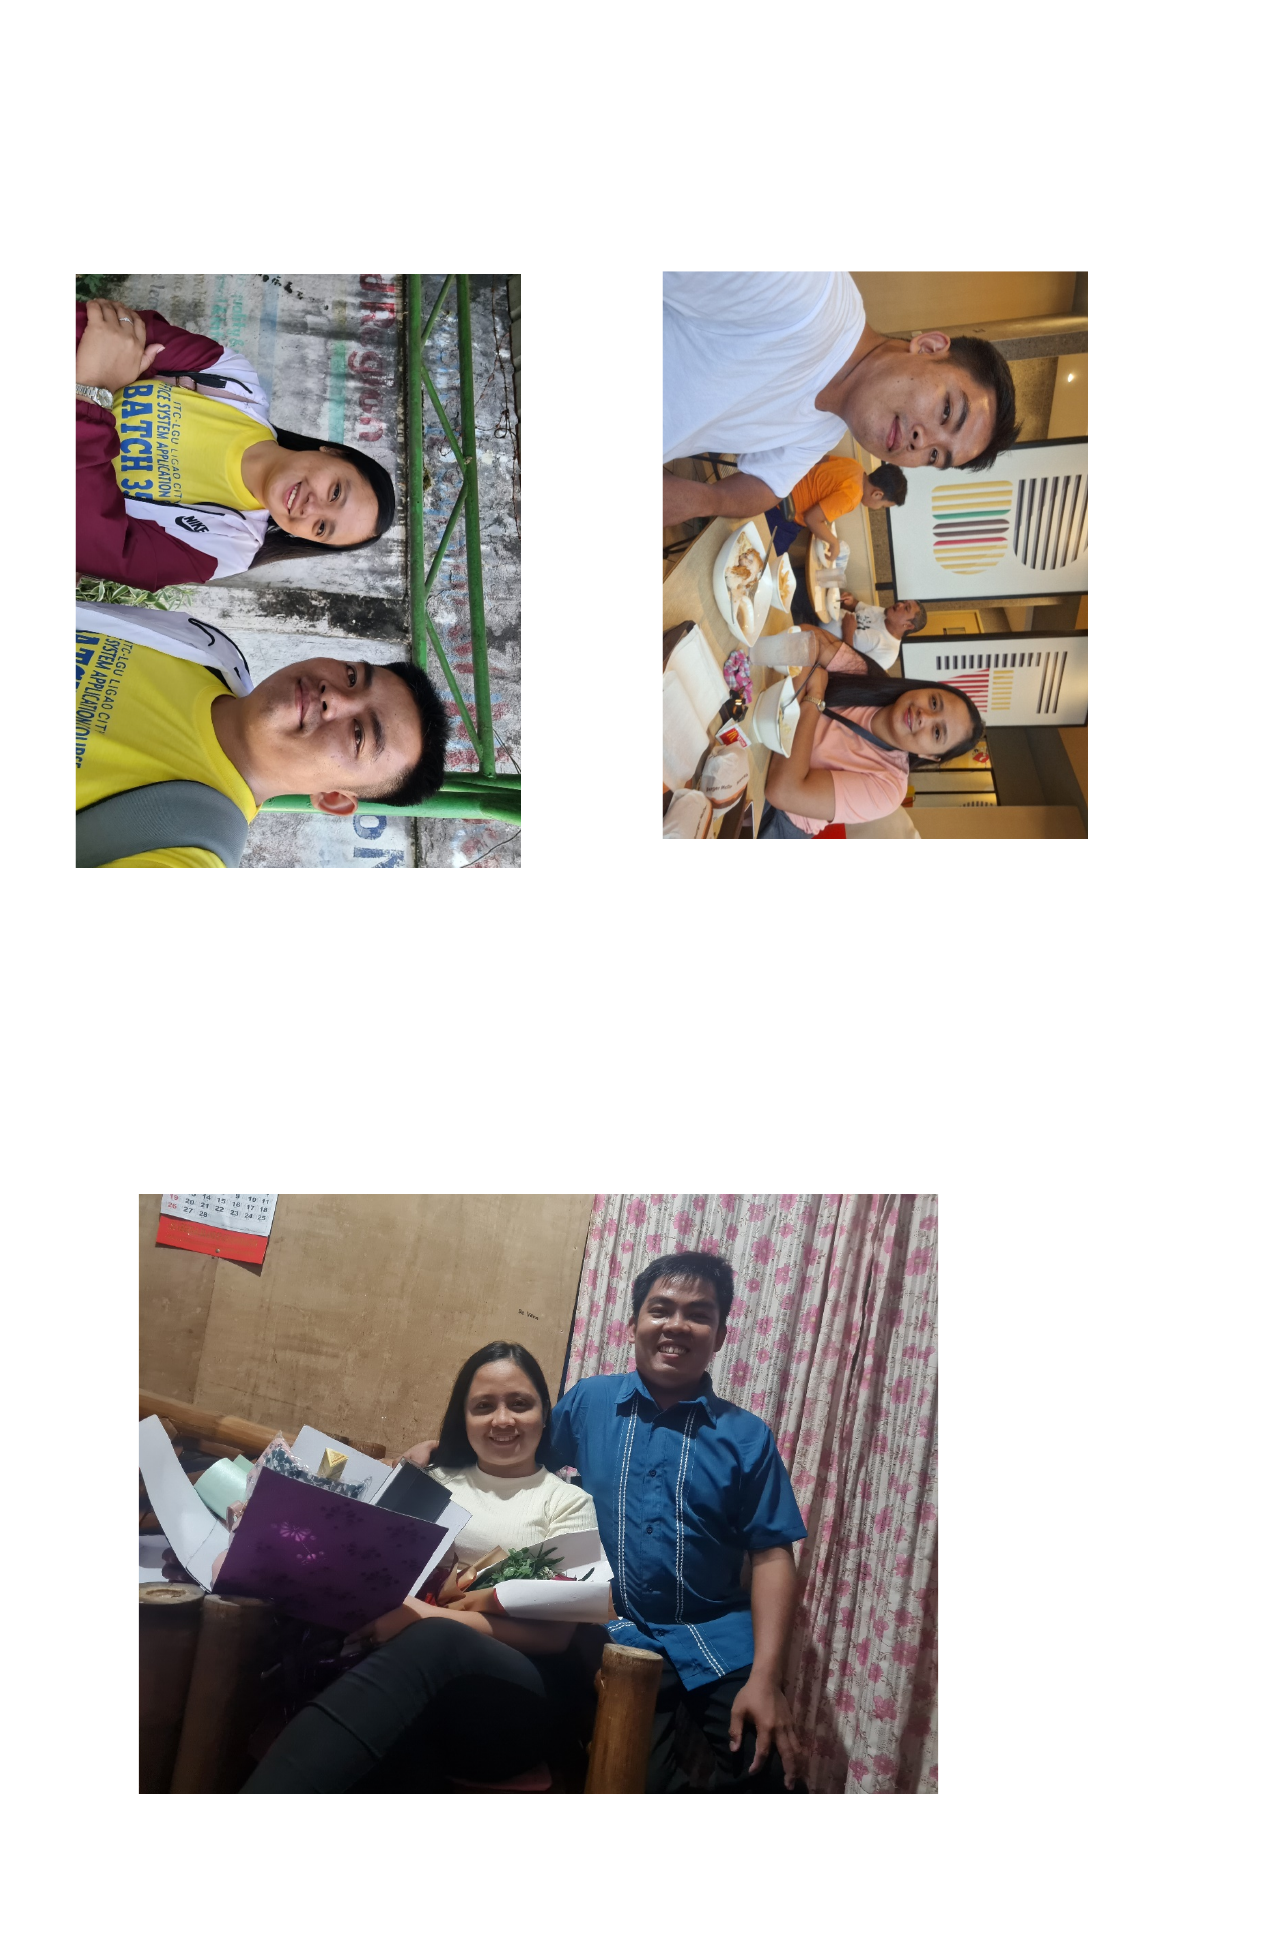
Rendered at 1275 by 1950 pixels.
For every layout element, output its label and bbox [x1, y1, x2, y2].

picture [76, 274, 521, 867]
picture [138, 1194, 939, 1794]
picture [663, 272, 1088, 838]
